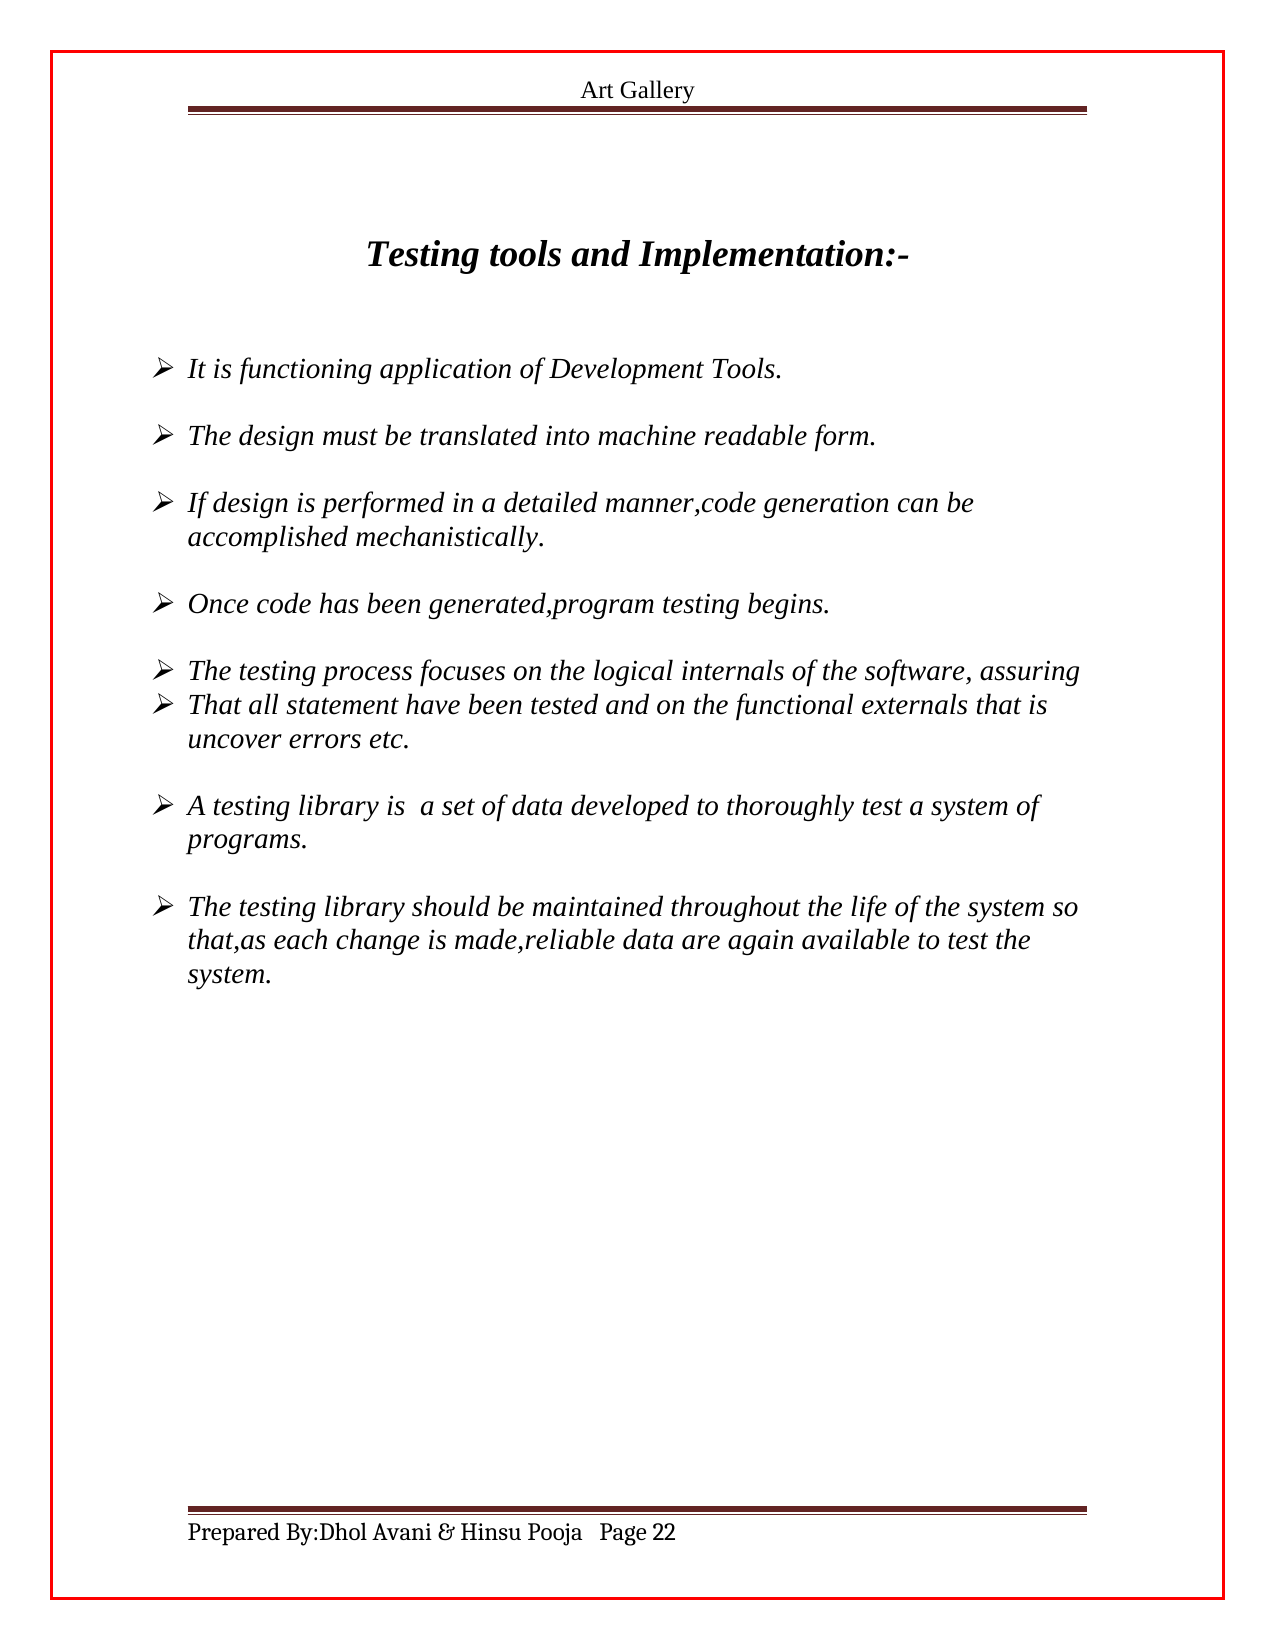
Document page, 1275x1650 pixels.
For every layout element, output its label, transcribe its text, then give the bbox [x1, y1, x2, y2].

list That all statement have been tested and on the functional externals that is uncover errors etc. [150, 687, 1087, 754]
list The testing library should be maintained throughout the life of the system so that,as each change is made,reliable data are again available to test the system. [150, 889, 1087, 989]
list The design must be translated into machine readable form. [150, 418, 1087, 452]
list It is functioning application of Development Tools. [150, 351, 1087, 385]
text Testing tools and Implementation:- [187, 231, 1087, 274]
list The testing process focuses on the logical internals of the software, assuring [150, 653, 1087, 687]
list A testing library is a set of data developed to thoroughly test a system of programs. [150, 788, 1087, 855]
list If design is performed in a detailed manner,code generation can be accomplished mechanistically. [150, 486, 1087, 553]
list Once code has been generated,program testing begins. [150, 586, 1087, 620]
